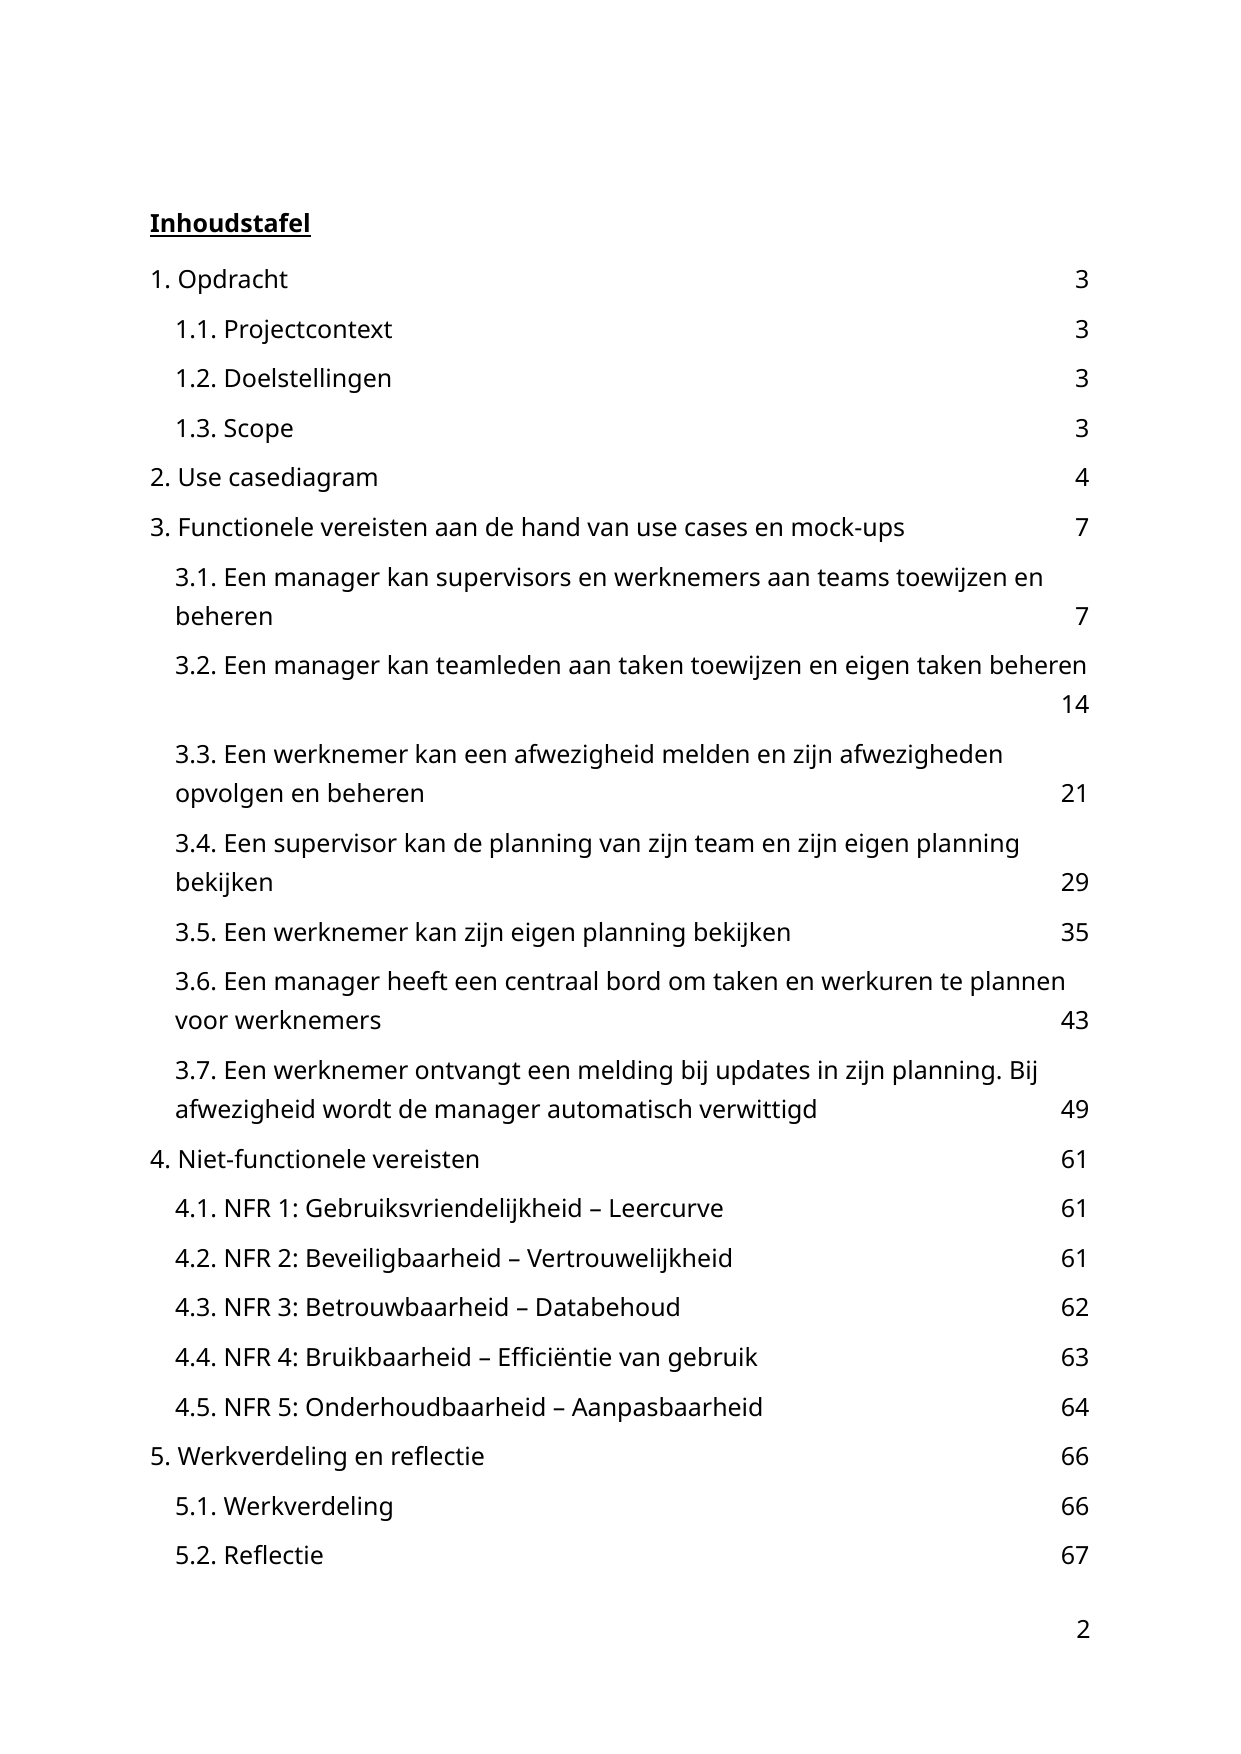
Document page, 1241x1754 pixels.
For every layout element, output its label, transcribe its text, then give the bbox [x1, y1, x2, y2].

text 4.3. NFR 3: Betrouwbaarheid – Databehoud 62 [175, 1290, 1090, 1324]
text 3.6. Een manager heeft een centraal bord om taken en werkuren te plannen voor werknemers 43 [175, 964, 1090, 1037]
text 1.1. Projectcontext 3 [175, 311, 1090, 345]
text 1. Opdracht 3 [150, 262, 1090, 296]
text 3.2. Een manager kan teamleden aan taken toewijzen en eigen taken beheren 14 [175, 648, 1090, 721]
text 3.4. Een supervisor kan de planning van zijn team en zijn eigen planning bekijken 29 [175, 825, 1090, 899]
text 3.5. Een werknemer kan zijn eigen planning bekijken 35 [175, 914, 1090, 948]
text 2. Use casediagram 4 [150, 460, 1090, 494]
text 3.7. Een werknemer ontvangt een melding bij updates in zijn planning. Bij afwezigheid wordt de manager automatisch verwittigd 49 [175, 1052, 1090, 1126]
text 1.3. Scope 3 [175, 410, 1090, 444]
text Inhoudstafel [150, 206, 1090, 240]
text 3.3. Een werknemer kan een afwezigheid melden en zijn afwezigheden opvolgen en beheren 21 [175, 737, 1090, 810]
text 4.5. NFR 5: Onderhoudbaarheid – Aanpasbaarheid 64 [175, 1389, 1090, 1423]
text 3.1. Een manager kan supervisors en werknemers aan teams toewijzen en beheren 7 [175, 559, 1090, 632]
text 3. Functionele vereisten aan de hand van use cases en mock-ups 7 [150, 509, 1090, 544]
text 5.1. Werkverdeling 66 [175, 1488, 1090, 1522]
text 4.4. NFR 4: Bruikbaarheid – Efficiëntie van gebruik 63 [175, 1339, 1090, 1374]
text 4. Niet-functionele vereisten 61 [150, 1141, 1090, 1175]
text 4.2. NFR 2: Beveiligbaarheid – Vertrouwelijkheid 61 [175, 1240, 1090, 1274]
text 1.2. Doelstellingen 3 [175, 361, 1090, 395]
text 4.1. NFR 1: Gebruiksvriendelijkheid – Leercurve 61 [175, 1191, 1090, 1225]
text 5.2. Reflectie 67 [175, 1538, 1090, 1572]
text 5. Werkverdeling en reflectie 66 [150, 1439, 1090, 1473]
